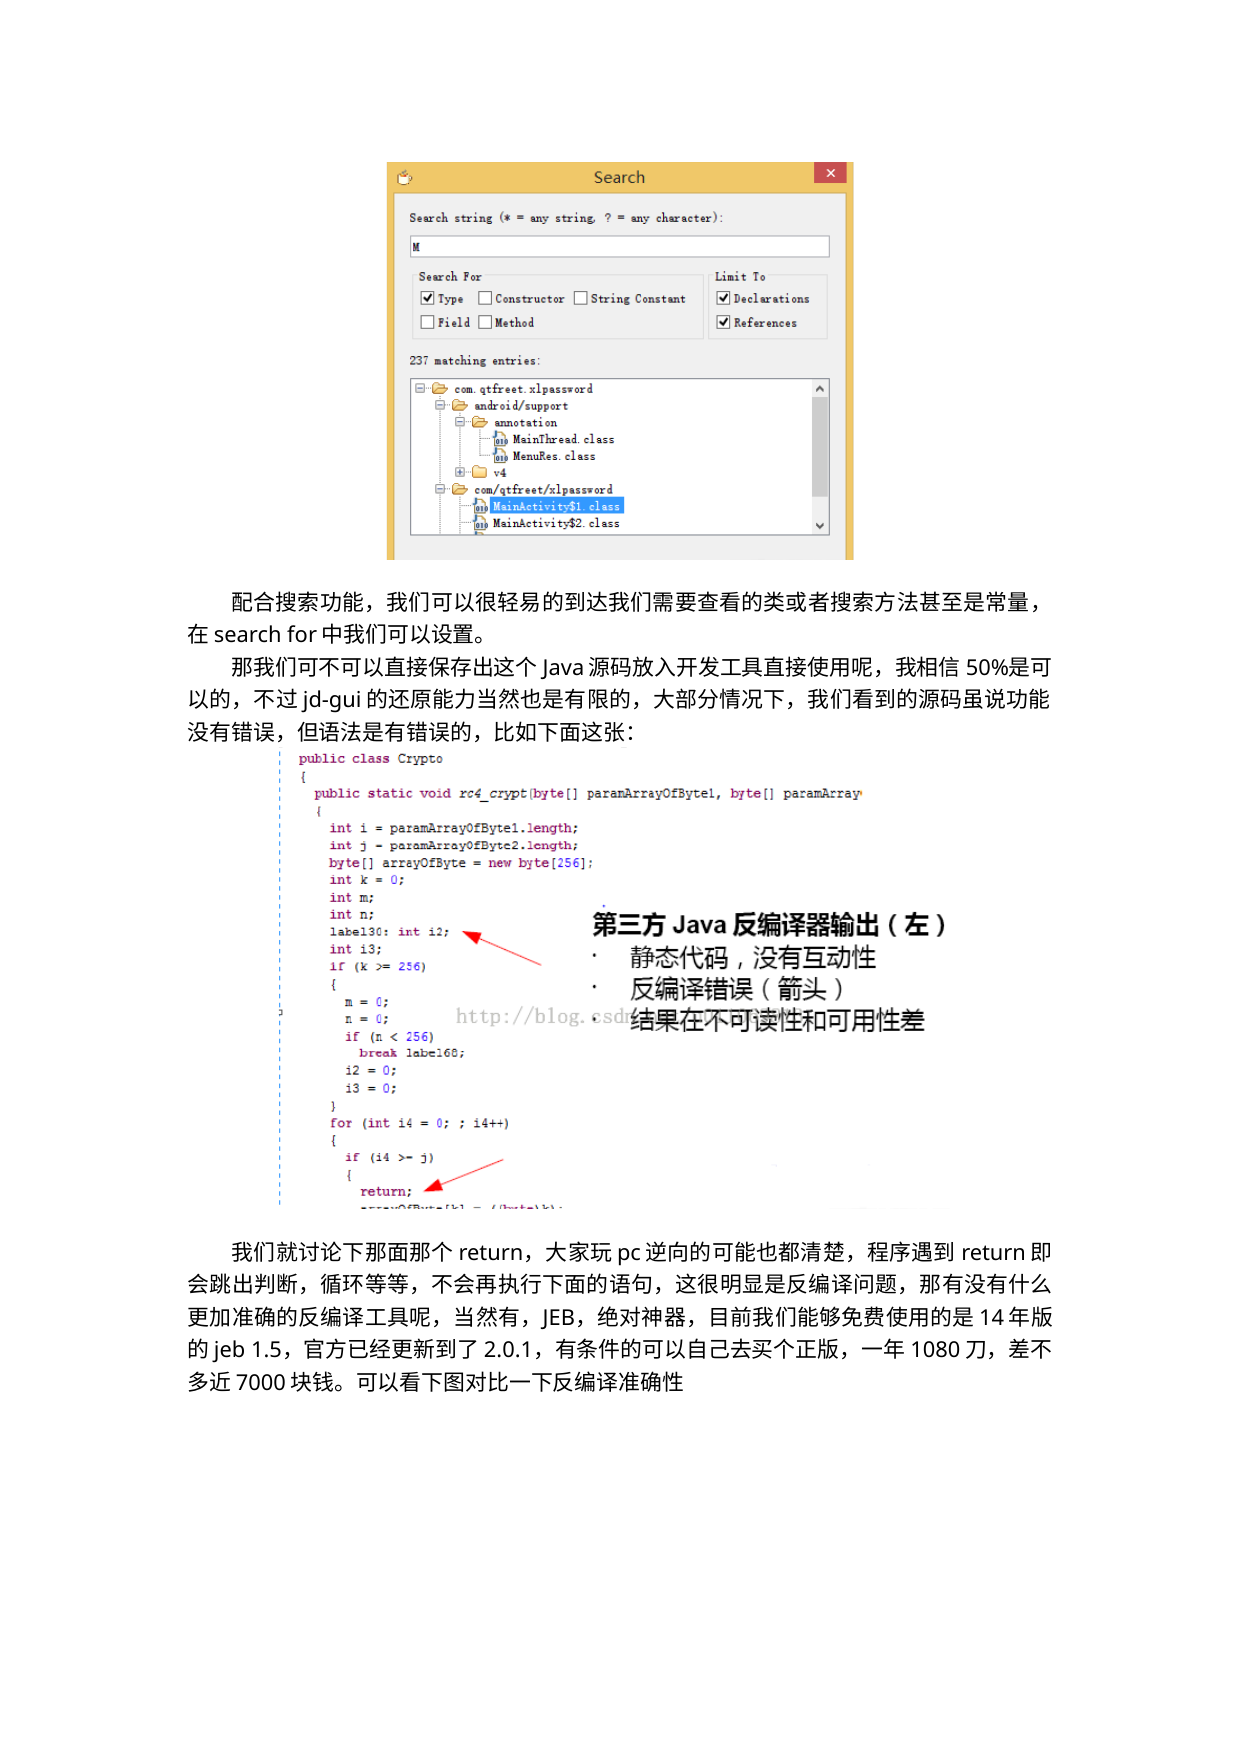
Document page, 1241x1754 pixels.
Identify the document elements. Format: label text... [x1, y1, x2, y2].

text 那我们可不可以直接保存出这个Java源码放入开发工具直接使用呢，我相信50%是可以的，不过jd-gui的还原能力当然也是有限的，大部分情况下，我们看到的源码虽说功能没有错误，但语法是有错误的，比如下面这张： [187, 649, 1053, 747]
picture [278, 747, 962, 1209]
text 配合搜索功能，我们可以很轻易的到达我们需要查看的类或者搜索方法甚至是常量，在search for中我们可以设置。 [187, 584, 1053, 649]
picture [386, 162, 854, 560]
text 我们就讨论下那面那个return，大家玩pc逆向的可能也都清楚，程序遇到return即会跳出判断，循环等等，不会再执行下面的语句，这很明显是反编译问题，那有没有什么更加准确的反编译工具呢，当然有，JEB，绝对神器，目前我们能够免费使用的是14年版的jeb 1.5，官方已经更新到了2.0.1，有条件的可以自己去买个正版，一年1080刀，差不多近7000块钱。可以看下图对比一下反编译准确性 [187, 1234, 1053, 1397]
